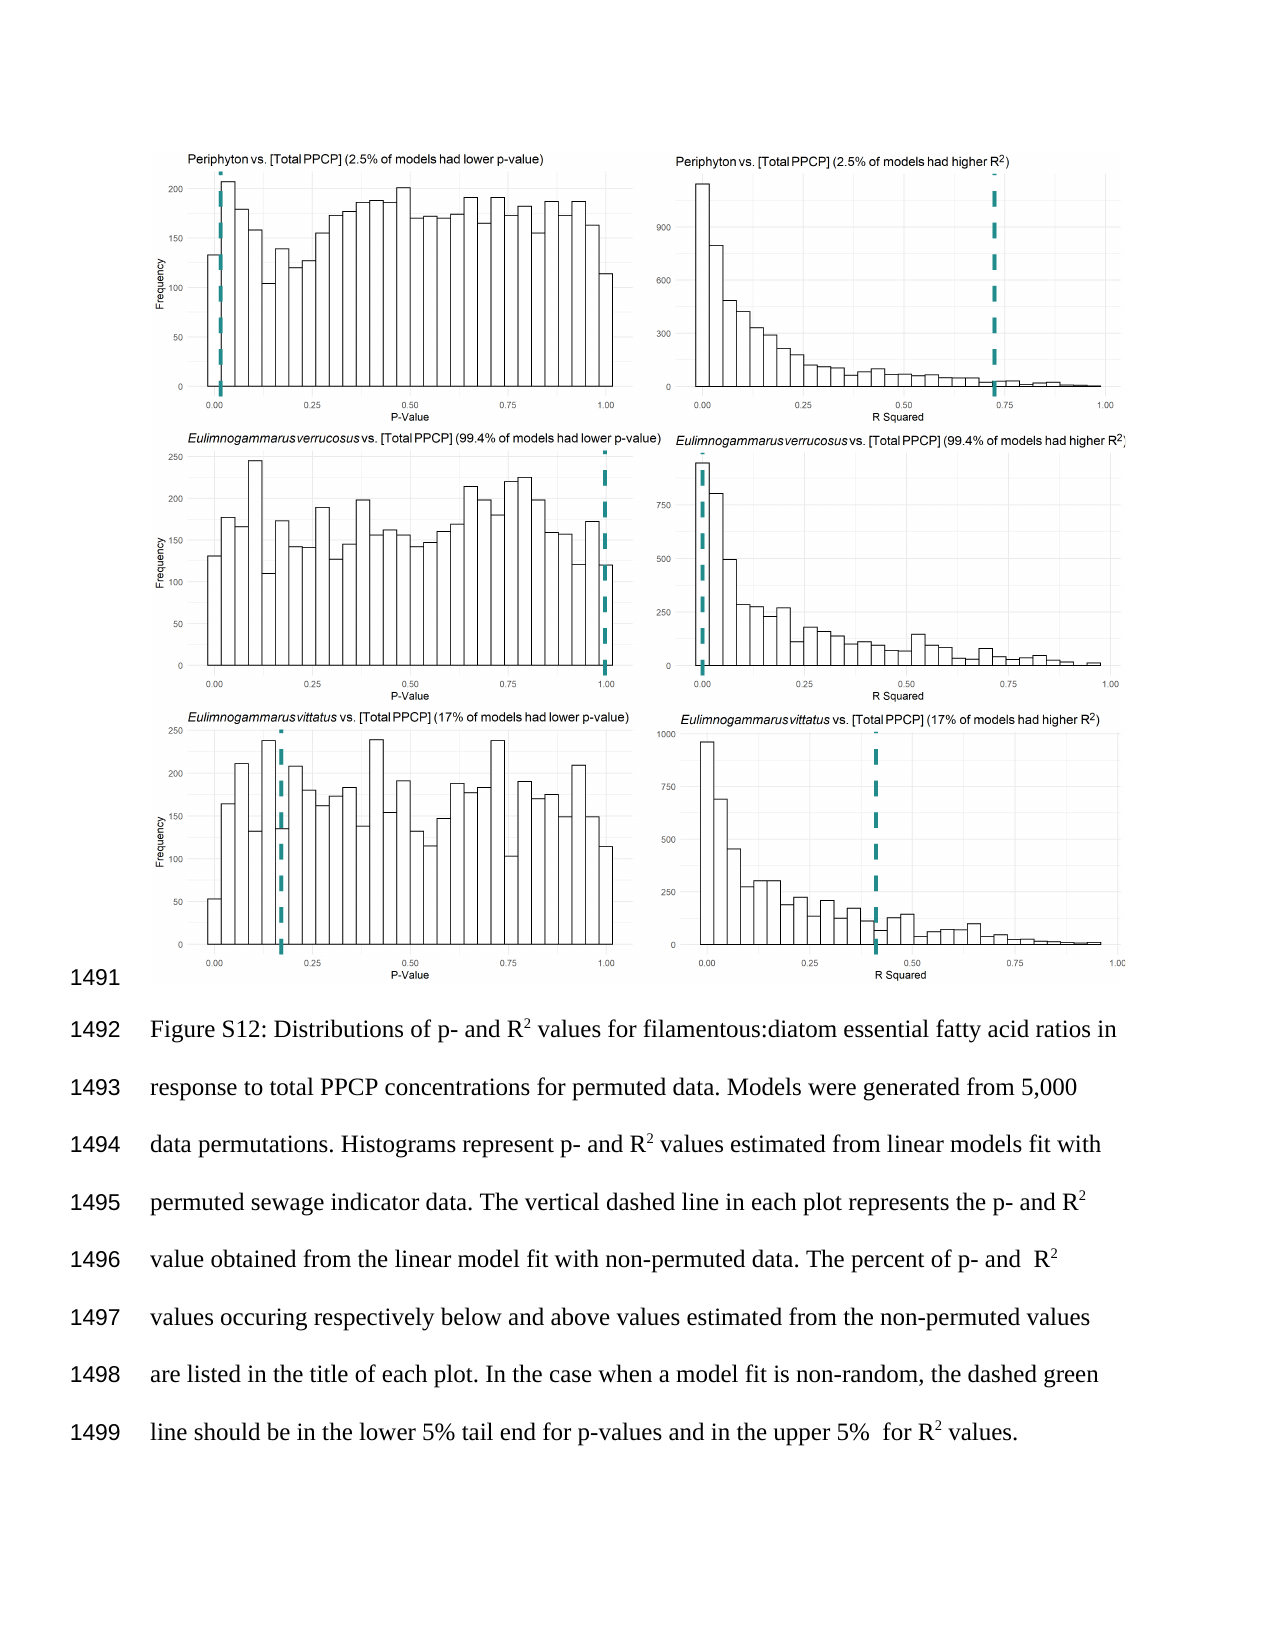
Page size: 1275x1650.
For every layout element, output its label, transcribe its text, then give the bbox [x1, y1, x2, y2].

picture [150, 150, 1125, 986]
text Figure S12: Distributions of p- and R2 values for filamentous:diatom essential fatty acid ratios in response to total PPCP concentrations for permuted data. Models were generated from 5,000 data permutations. Histograms represent p- and R2 values estimated from linear models fit with permuted sewage indicator data. The vertical dashed line in each plot represents the p- and R2 value obtained from the linear model fit with non-permuted data. The percent of p- and R2 values occuring respectively below and above values estimated from the non-permuted values are listed in the title of each plot. In the case when a model fit is non-random, the dashed green line should be in the lower 5% tail end for p-values and in the upper 5% for R2 values. [150, 1014, 1125, 1446]
